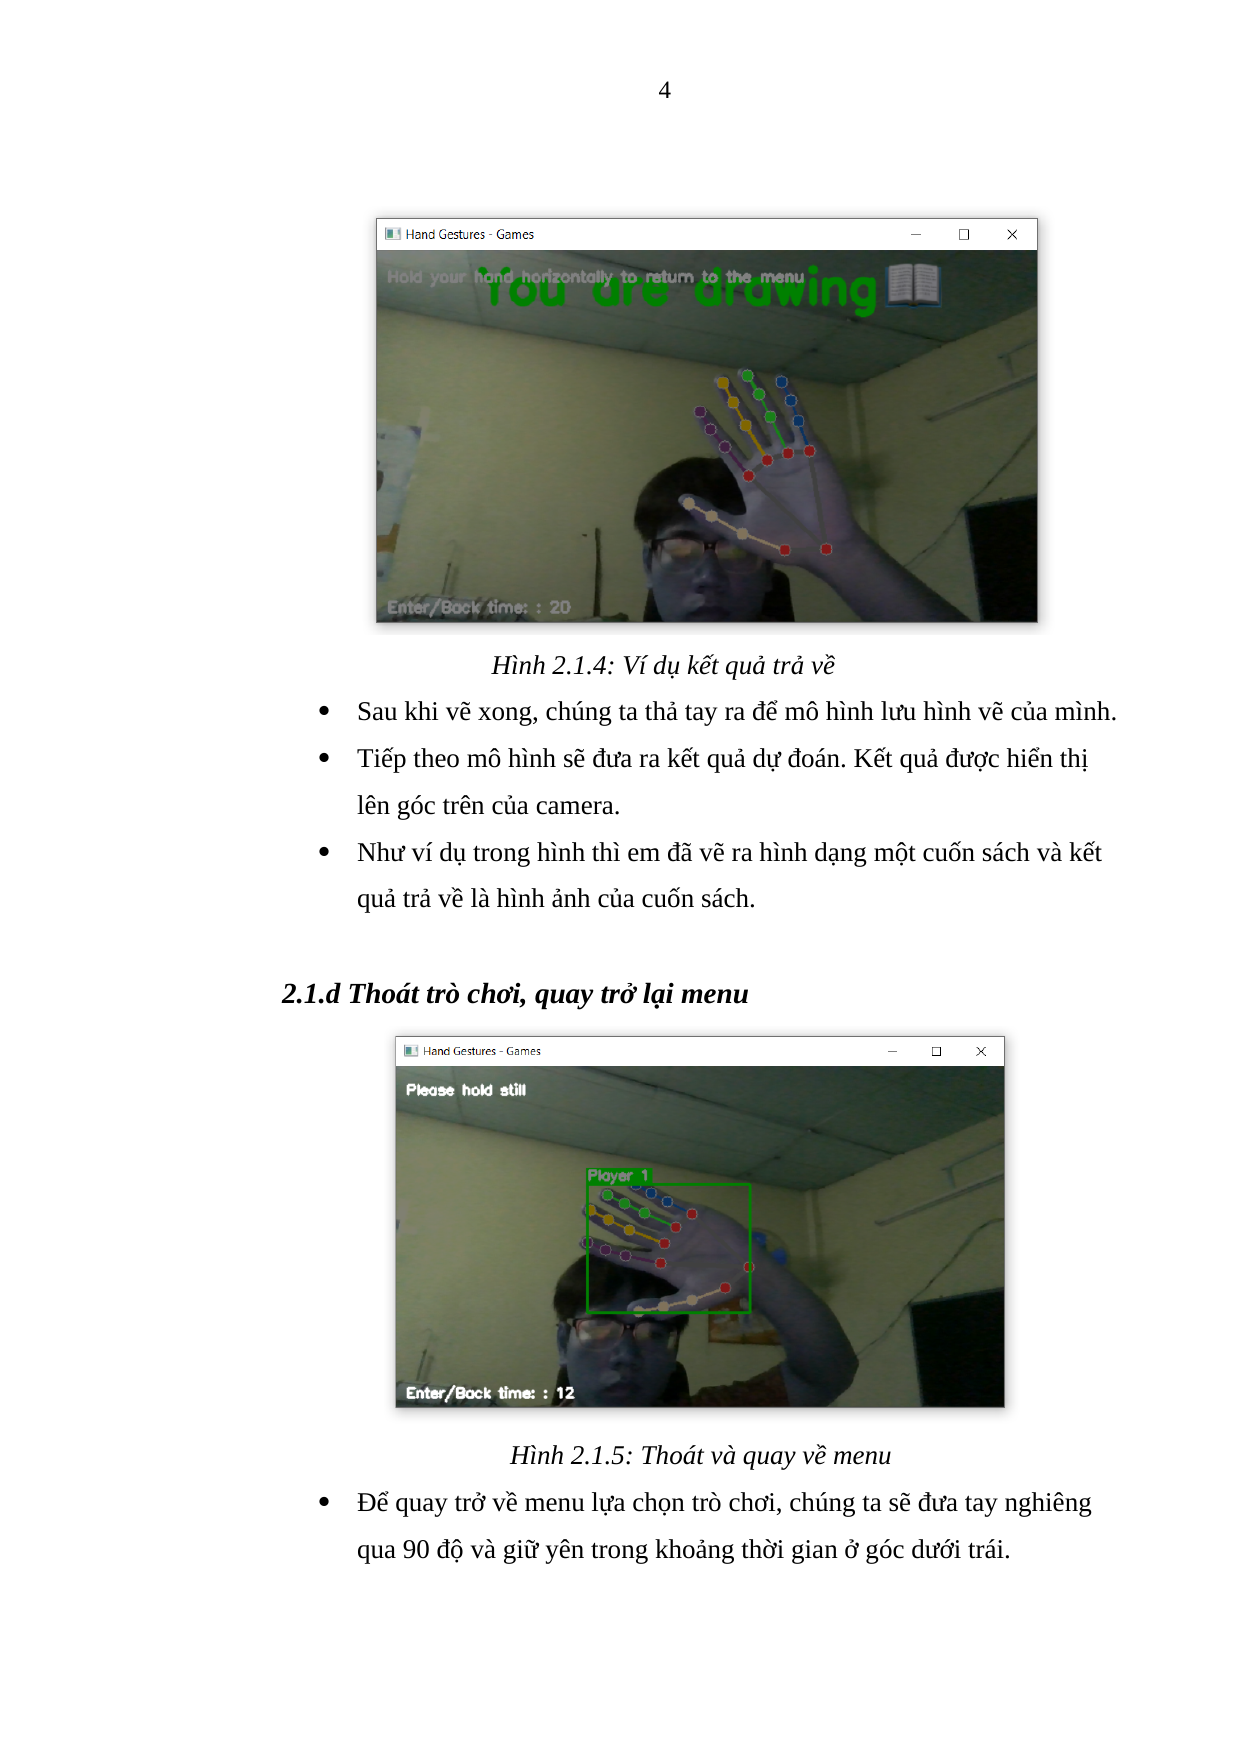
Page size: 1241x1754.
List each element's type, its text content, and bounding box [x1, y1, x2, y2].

text Thoát trò chơi, quay trở lại menu [282, 976, 1122, 1009]
text Hình 2.1.4: Ví dụ kết quả trả về [207, 649, 1122, 680]
list Như ví dụ trong hình thì em đã vẽ ra hình dạng một cuốn sách và kết quả trả về là hình ảnh của cuốn sách. [319, 836, 1122, 914]
text Hình 2.1.5: Thoát và quay về menu [207, 1439, 1122, 1471]
list Sau khi vẽ xong, chúng ta thả tay ra để mô hình lưu hình vẽ của mình. [319, 695, 1122, 727]
picture [383, 1026, 1021, 1424]
list Để quay trở về menu lựa chọn trò chơi, chúng ta sẽ đưa tay nghiêng qua 90 độ và giữ yên trong khoảng thời gian ở góc dưới trái. [319, 1486, 1122, 1564]
list Tiếp theo mô hình sẽ đưa ra kết quả dự đoán. Kết quả được hiển thị lên góc trên của camera. [319, 742, 1122, 820]
picture [340, 206, 1064, 635]
